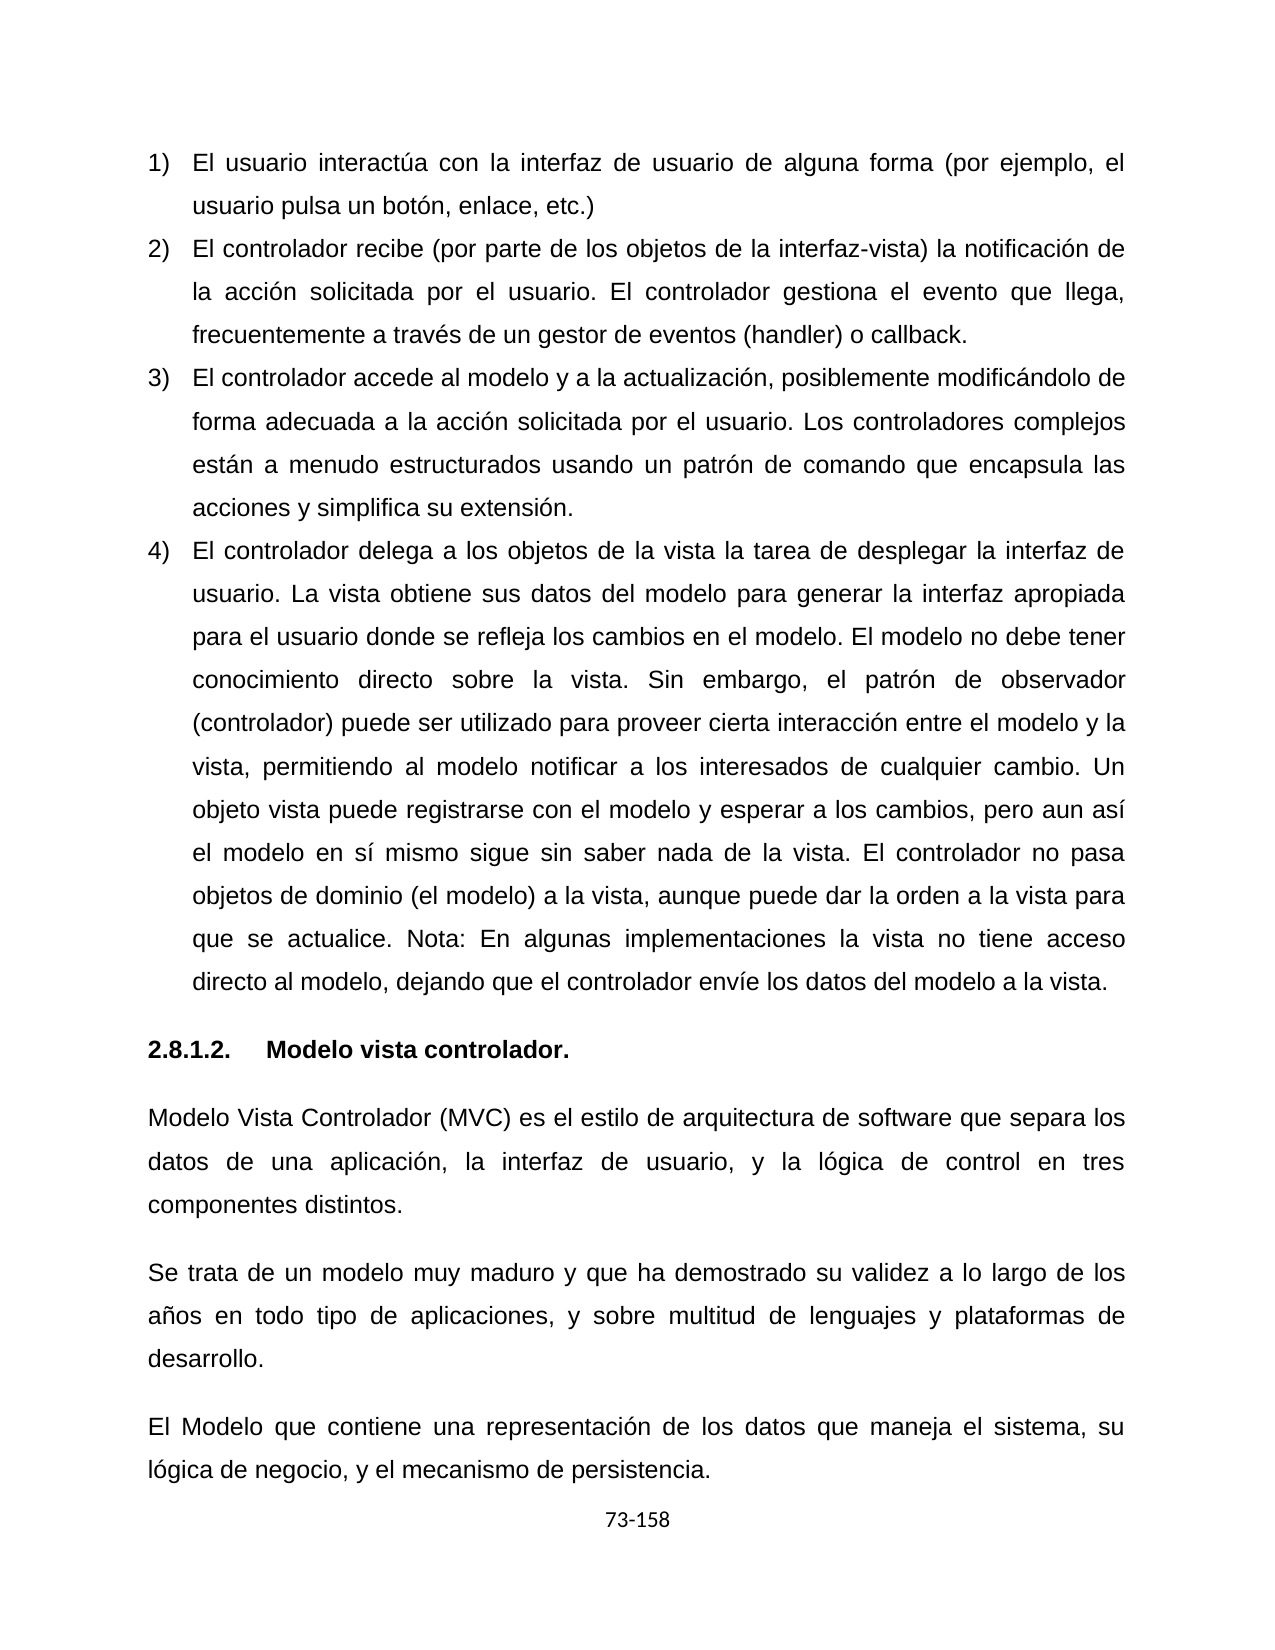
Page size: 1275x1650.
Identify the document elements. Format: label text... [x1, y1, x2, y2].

list El controlador delega a los objetos de la vista la tarea de desplegar la interfaz de usuario. La vista obtiene sus datos del modelo para generar la interfaz apropiada para el usuario donde se refleja los cambios en el modelo. El modelo no debe tener conocimiento directo sobre la vista. Sin embargo, el patrón de observador (controlador) puede ser utilizado para proveer cierta interacción entre el modelo y la vista, permitiendo al modelo notificar a los interesados de cualquier cambio. Un objeto vista puede registrarse con el modelo y esperar a los cambios, pero aun así el modelo en sí mismo sigue sin saber nada de la vista. El controlador no pasa objetos de dominio (el modelo) a la vista, aunque puede dar la orden a la vista para que se actualice. Nota: En algunas implementaciones la vista no tiene acceso directo al modelo, dejando que el controlador envíe los datos del modelo a la vista. [148, 536, 1127, 996]
list El controlador recibe (por parte de los objetos de la interfaz-vista) la notificación de la acción solicitada por el usuario. El controlador gestiona el evento que llega, frecuentemente a través de un gestor de eventos (handler) o callback. [148, 234, 1127, 349]
list El usuario interactúa con la interfaz de usuario de alguna forma (por ejemplo, el usuario pulsa un botón, enlace, etc.) [148, 148, 1127, 219]
text El Modelo que contiene una representación de los datos que maneja el sistema, su lógica de negocio, y el mecanismo de persistencia. [148, 1412, 1127, 1484]
text Modelo Vista Controlador (MVC) es el estilo de arquitectura de software que separa los datos de una aplicación, la interfaz de usuario, y la lógica de control en tres componentes distintos. [148, 1103, 1127, 1218]
list El controlador accede al modelo y a la actualización, posiblemente modificándolo de forma adecuada a la acción solicitada por el usuario. Los controladores complejos están a menudo estructurados usando un patrón de comando que encapsula las acciones y simplifica su extensión. [148, 363, 1127, 521]
subtitle Modelo vista controlador. [148, 1035, 1127, 1064]
text Se trata de un modelo muy maduro y que ha demostrado su validez a lo largo de los años en todo tipo de aplicaciones, y sobre multitud de lenguajes y plataformas de desarrollo. [148, 1258, 1127, 1373]
